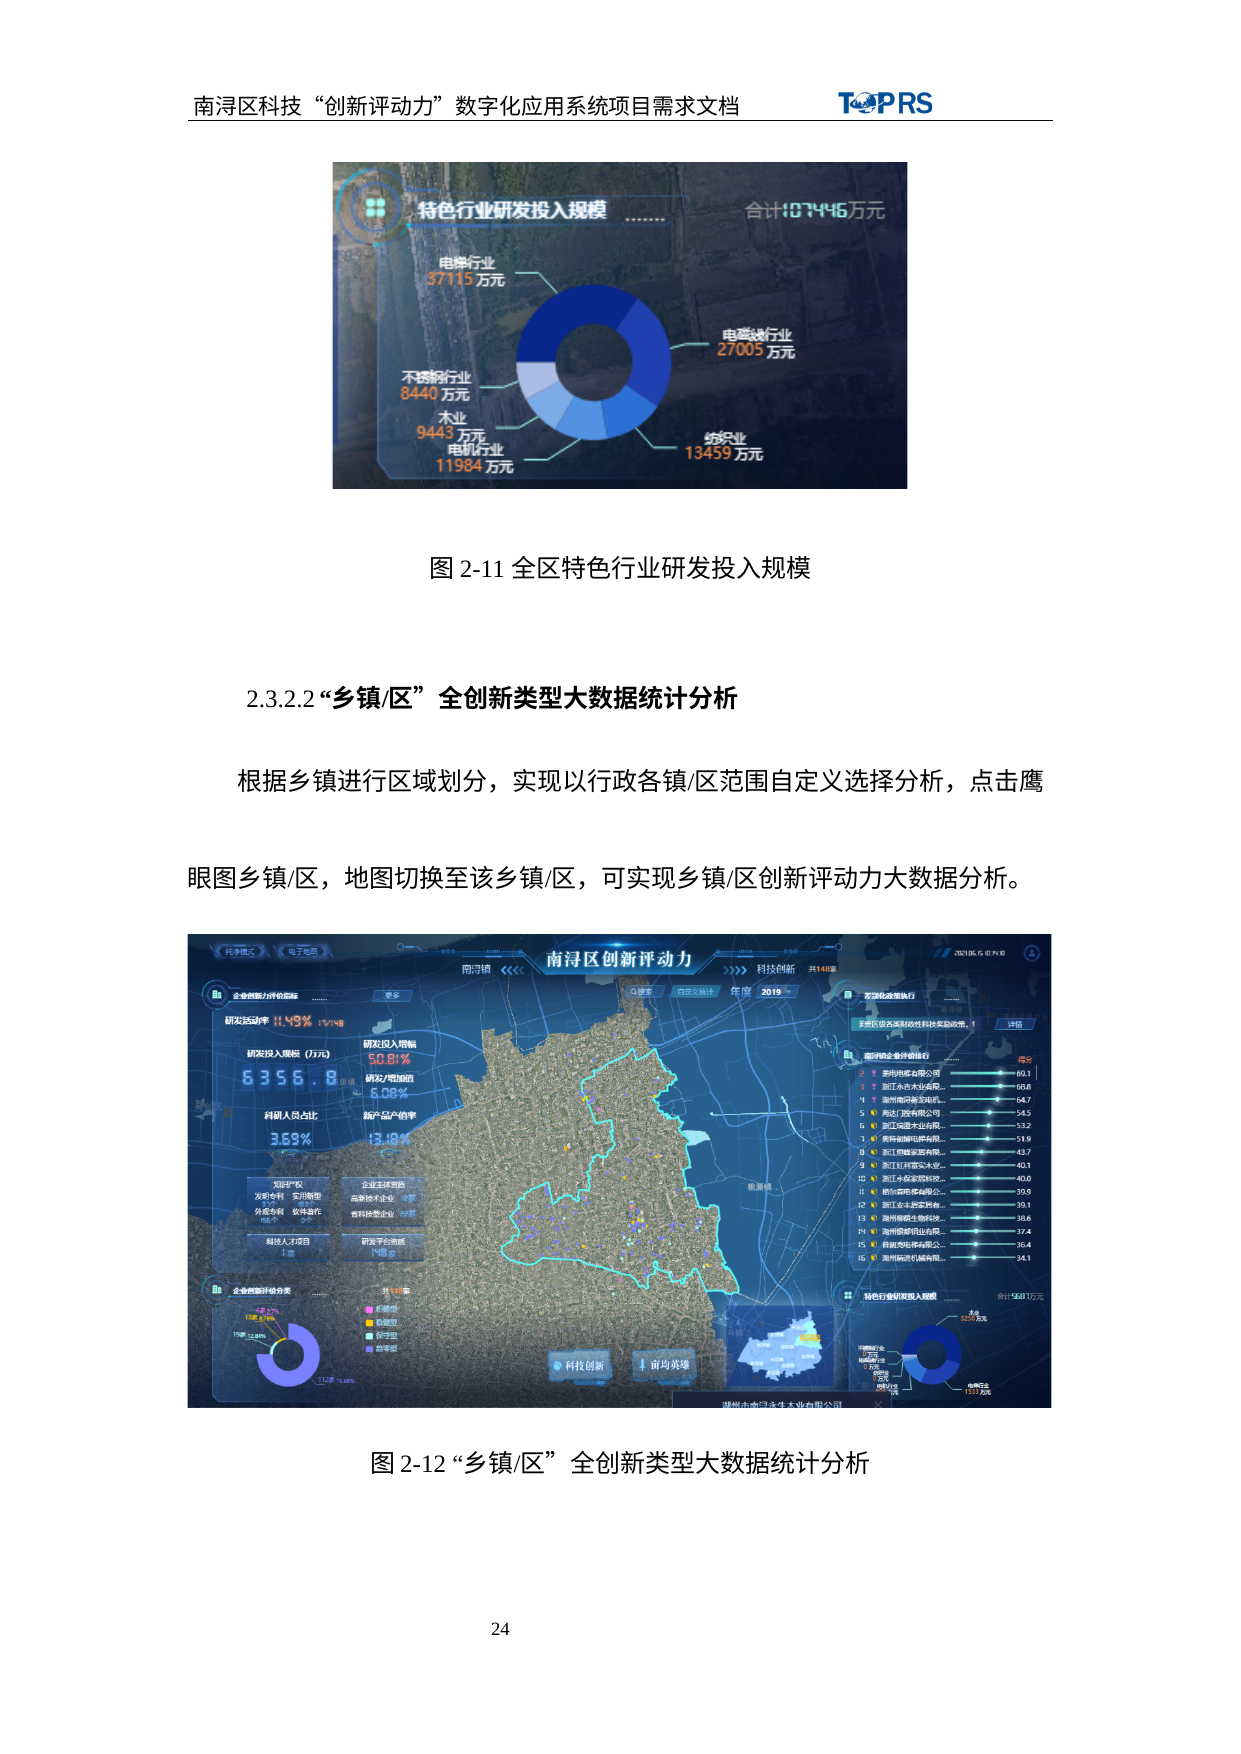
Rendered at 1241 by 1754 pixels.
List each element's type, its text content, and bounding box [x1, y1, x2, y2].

picture [332, 162, 908, 489]
picture [187, 934, 1052, 1408]
text 根据乡镇进行区域划分，实现以行政各镇/区范围自定义选择分析，点击鹰眼图乡镇/区，地图切换至该乡镇/区，可实现乡镇/区创新评动力大数据分析。 [187, 747, 1053, 909]
text 图2-11 全区特色行业研发投入规模 [187, 534, 1053, 599]
subtitle “乡镇/区”全创新类型大数据统计分析 [187, 664, 1053, 729]
picture [837, 91, 933, 114]
text 图2-12 “乡镇/区”全创新类型大数据统计分析 [187, 1429, 1053, 1494]
